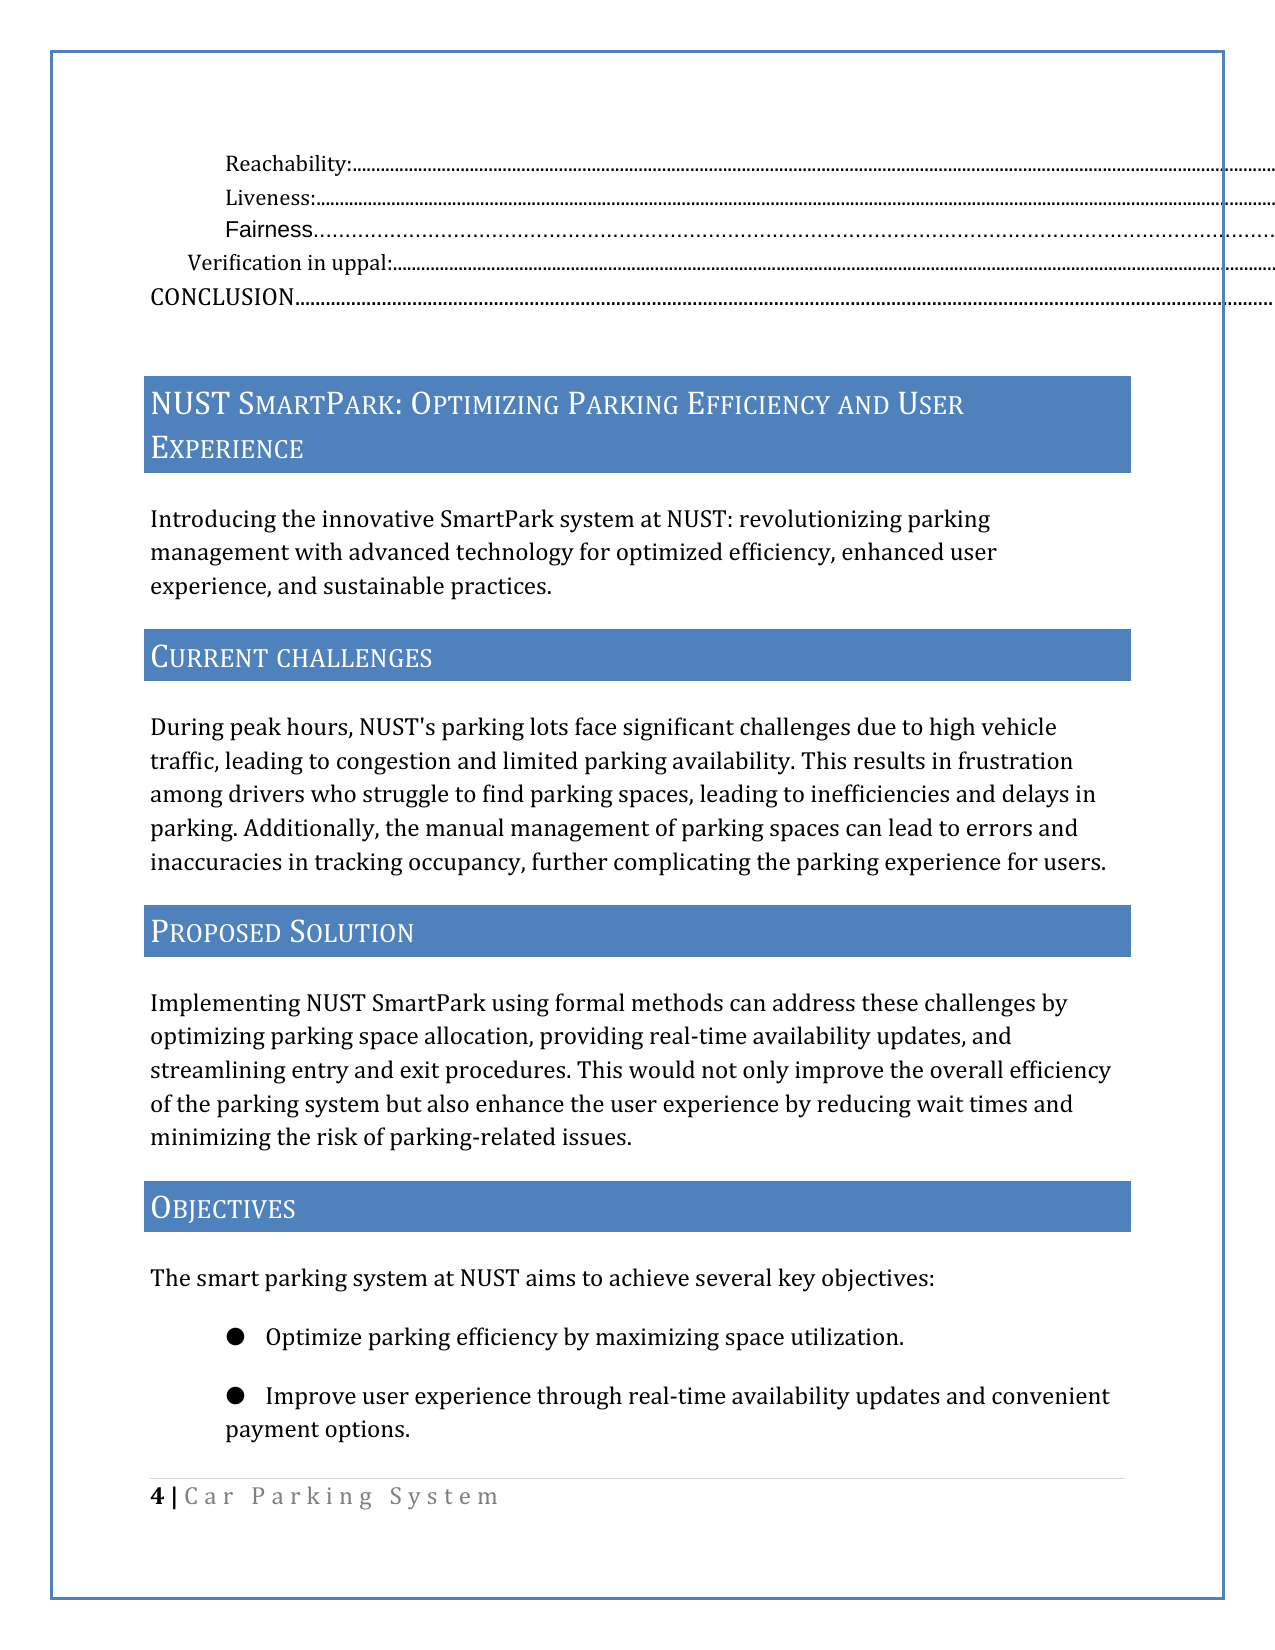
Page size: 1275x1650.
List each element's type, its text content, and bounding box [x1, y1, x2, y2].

text ● Improve user experience through real-time availability updates and convenient payment options. [225, 1380, 1125, 1443]
text The smart parking system at NUST aims to achieve several key objectives: [150, 1263, 1125, 1292]
text ● Optimize parking efficiency by maximizing space utilization. [225, 1322, 1125, 1351]
subtitle NUST SmartPark: Optimizing Parking Efficiency and User Experience [150, 383, 1125, 466]
subtitle Proposed Solution [150, 911, 1125, 950]
text During peak hours, NUST's parking lots face significant challenges due to high vehicle traffic, leading to congestion and limited parking availability. This results in frustration among drivers who struggle to find parking spaces, leading to inefficiencies and delays in parking. Additionally, the manual management of parking spaces can lead to errors and inaccuracies in tracking occupancy, further complicating the parking experience for users. [150, 712, 1125, 876]
text Introducing the innovative SmartPark system at NUST: revolutionizing parking management with advanced technology for optimized efficiency, enhanced user experience, and sustainable practices. [150, 503, 1125, 600]
subtitle Objectives [150, 1187, 1125, 1226]
subtitle Current challenges [150, 636, 1125, 675]
text Implementing NUST SmartPark using formal methods can address these challenges by optimizing parking space allocation, providing real-time availability updates, and streamlining entry and exit procedures. This would not only improve the overall efficiency of the parking system but also enhance the user experience by reducing wait times and minimizing the risk of parking-related issues. [150, 987, 1125, 1151]
